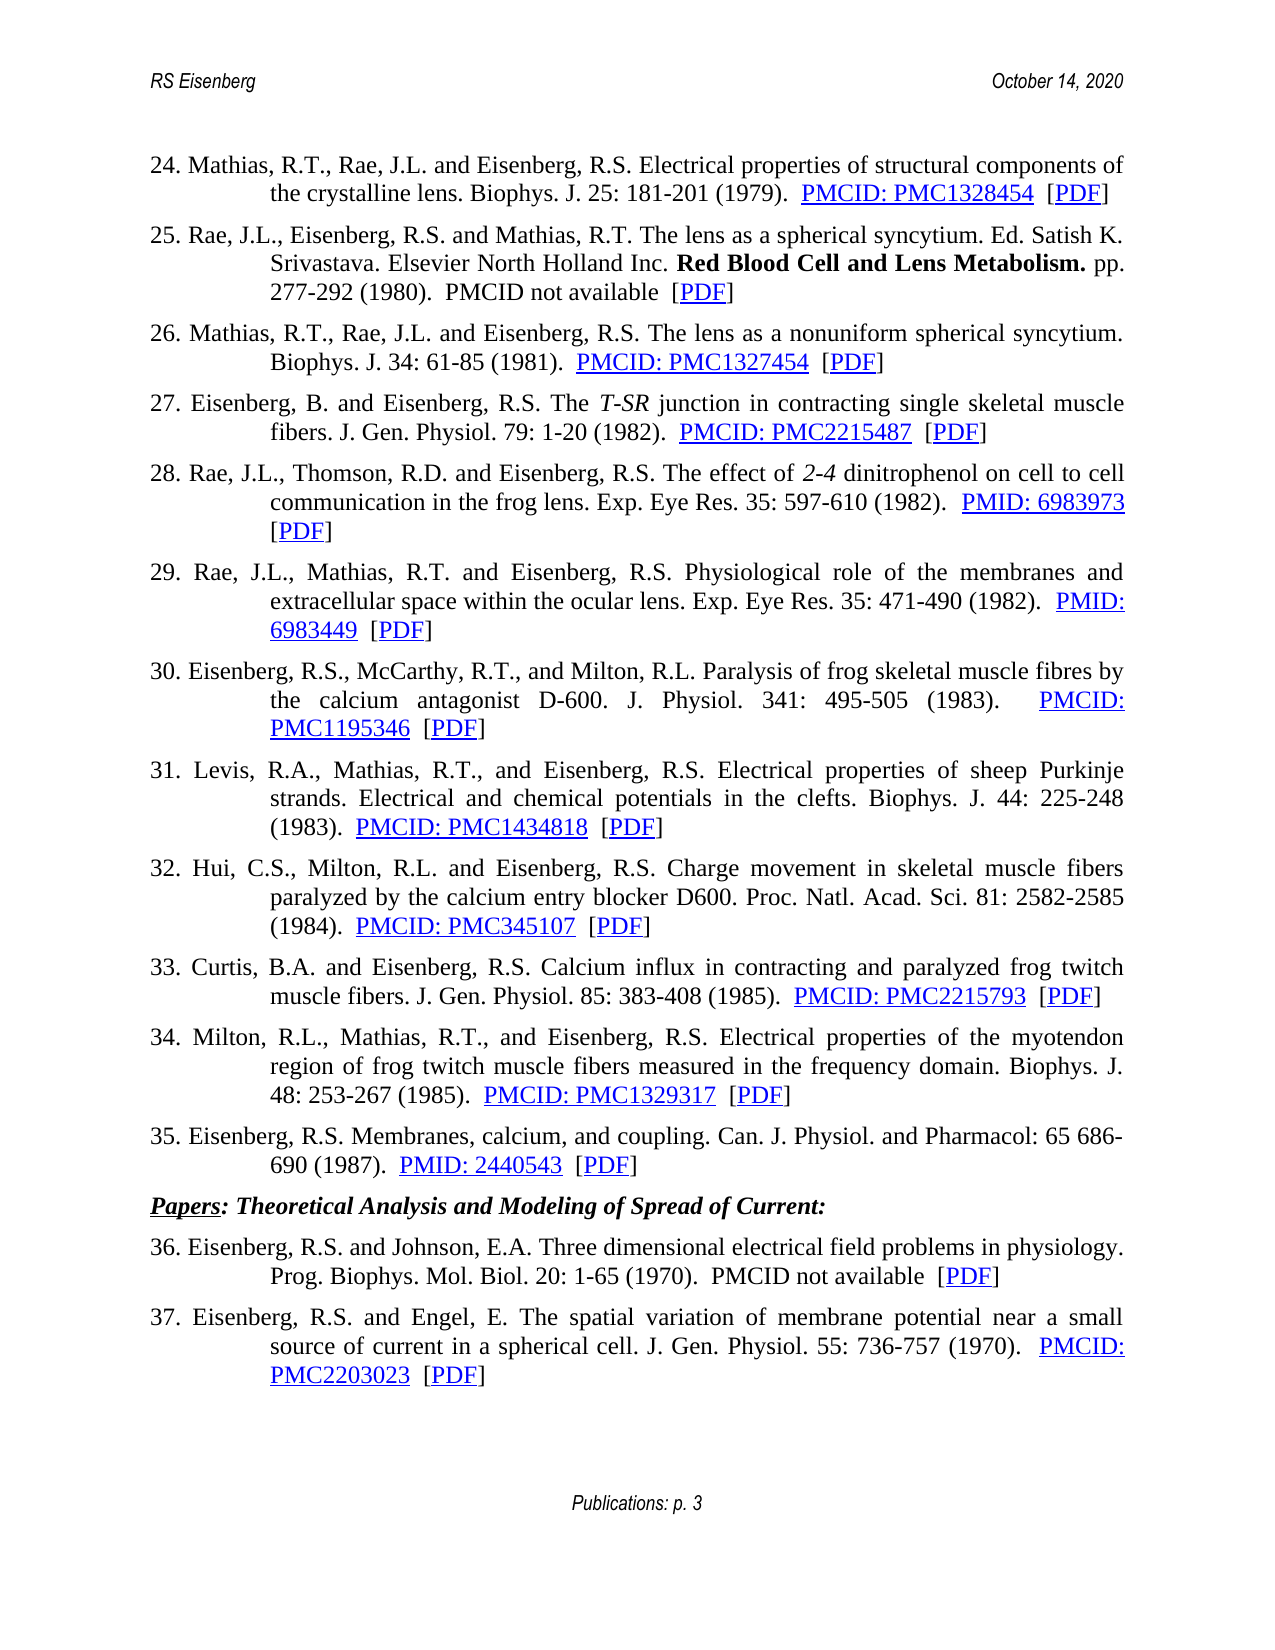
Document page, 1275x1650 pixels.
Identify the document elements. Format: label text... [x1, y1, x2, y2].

text 35. Eisenberg, R.S. Membranes, calcium, and coupling. Can. J. Physiol. and Pharmacol: 65 686-690 (1987). PMID: 2440543 [PDF] [150, 1121, 1125, 1178]
text Papers: Theoretical Analysis and Modeling of Spread of Current: [150, 1191, 1125, 1220]
text 37. Eisenberg, R.S. and Engel, E. The spatial variation of membrane potential near a small source of current in a spherical cell. J. Gen. Physiol. 55: 736-757 (1970). PMCID: PMC2203023 [PDF] [150, 1302, 1125, 1388]
text 30. Eisenberg, R.S., McCarthy, R.T., and Milton, R.L. Paralysis of frog skeletal muscle fibres by the calcium antagonist D-600. J. Physiol. 341: 495-505 (1983). PMCID: PMC1195346 [PDF] [150, 656, 1125, 742]
text 32. Hui, C.S., Milton, R.L. and Eisenberg, R.S. Charge movement in skeletal muscle fibers paralyzed by the calcium entry blocker D600. Proc. Natl. Acad. Sci. 81: 2582-2585 (1984). PMCID: PMC345107 [PDF] [150, 853, 1125, 940]
text 26. Mathias, R.T., Rae, J.L. and Eisenberg, R.S. The lens as a nonuniform spherical syncytium. Biophys. J. 34: 61-85 (1981). PMCID: PMC1327454 [PDF] [150, 318, 1125, 376]
text 34. Milton, R.L., Mathias, R.T., and Eisenberg, R.S. Electrical properties of the myotendon region of frog twitch muscle fibers measured in the frequency domain. Biophys. J. 48: 253-267 (1985). PMCID: PMC1329317 [PDF] [150, 1022, 1125, 1108]
text 33. Curtis, B.A. and Eisenberg, R.S. Calcium influx in contracting and paralyzed frog twitch muscle fibers. J. Gen. Physiol. 85: 383-408 (1985). PMCID: PMC2215793 [PDF] [150, 952, 1125, 1010]
text 27. Eisenberg, B. and Eisenberg, R.S. The T-SR junction in contracting single skeletal muscle fibers. J. Gen. Physiol. 79: 1-20 (1982). PMCID: PMC2215487 [PDF] [150, 388, 1125, 446]
text 28. Rae, J.L., Thomson, R.D. and Eisenberg, R.S. The effect of 2-4 dinitrophenol on cell to cell communication in the frog lens. Exp. Eye Res. 35: 597-610 (1982). PMID: 6983973 [PDF] [150, 458, 1125, 545]
text 29. Rae, J.L., Mathias, R.T. and Eisenberg, R.S. Physiological role of the membranes and extracellular space within the ocular lens. Exp. Eye Res. 35: 471-490 (1982). PMID: 6983449 [PDF] [150, 557, 1125, 643]
text 31. Levis, R.A., Mathias, R.T., and Eisenberg, R.S. Electrical properties of sheep Purkinje strands. Electrical and chemical potentials in the clefts. Biophys. J. 44: 225-248 (1983). PMCID: PMC1434818 [PDF] [150, 755, 1125, 841]
text 36. Eisenberg, R.S. and Johnson, E.A. Three dimensional electrical field problems in physiology. Prog. Biophys. Mol. Biol. 20: 1-65 (1970). PMCID not available [PDF] [150, 1232, 1125, 1290]
text 25. Rae, J.L., Eisenberg, R.S. and Mathias, R.T. The lens as a spherical syncytium. Ed. Satish K. Srivastava. Elsevier North Holland Inc. Red Blood Cell and Lens Metabolism. pp. 277-292 (1980). PMCID not available [PDF] [150, 220, 1125, 306]
text 24. Mathias, R.T., Rae, J.L. and Eisenberg, R.S. Electrical properties of structural components of the crystalline lens. Biophys. J. 25: 181-201 (1979). PMCID: PMC1328454 [PDF] [150, 150, 1125, 207]
